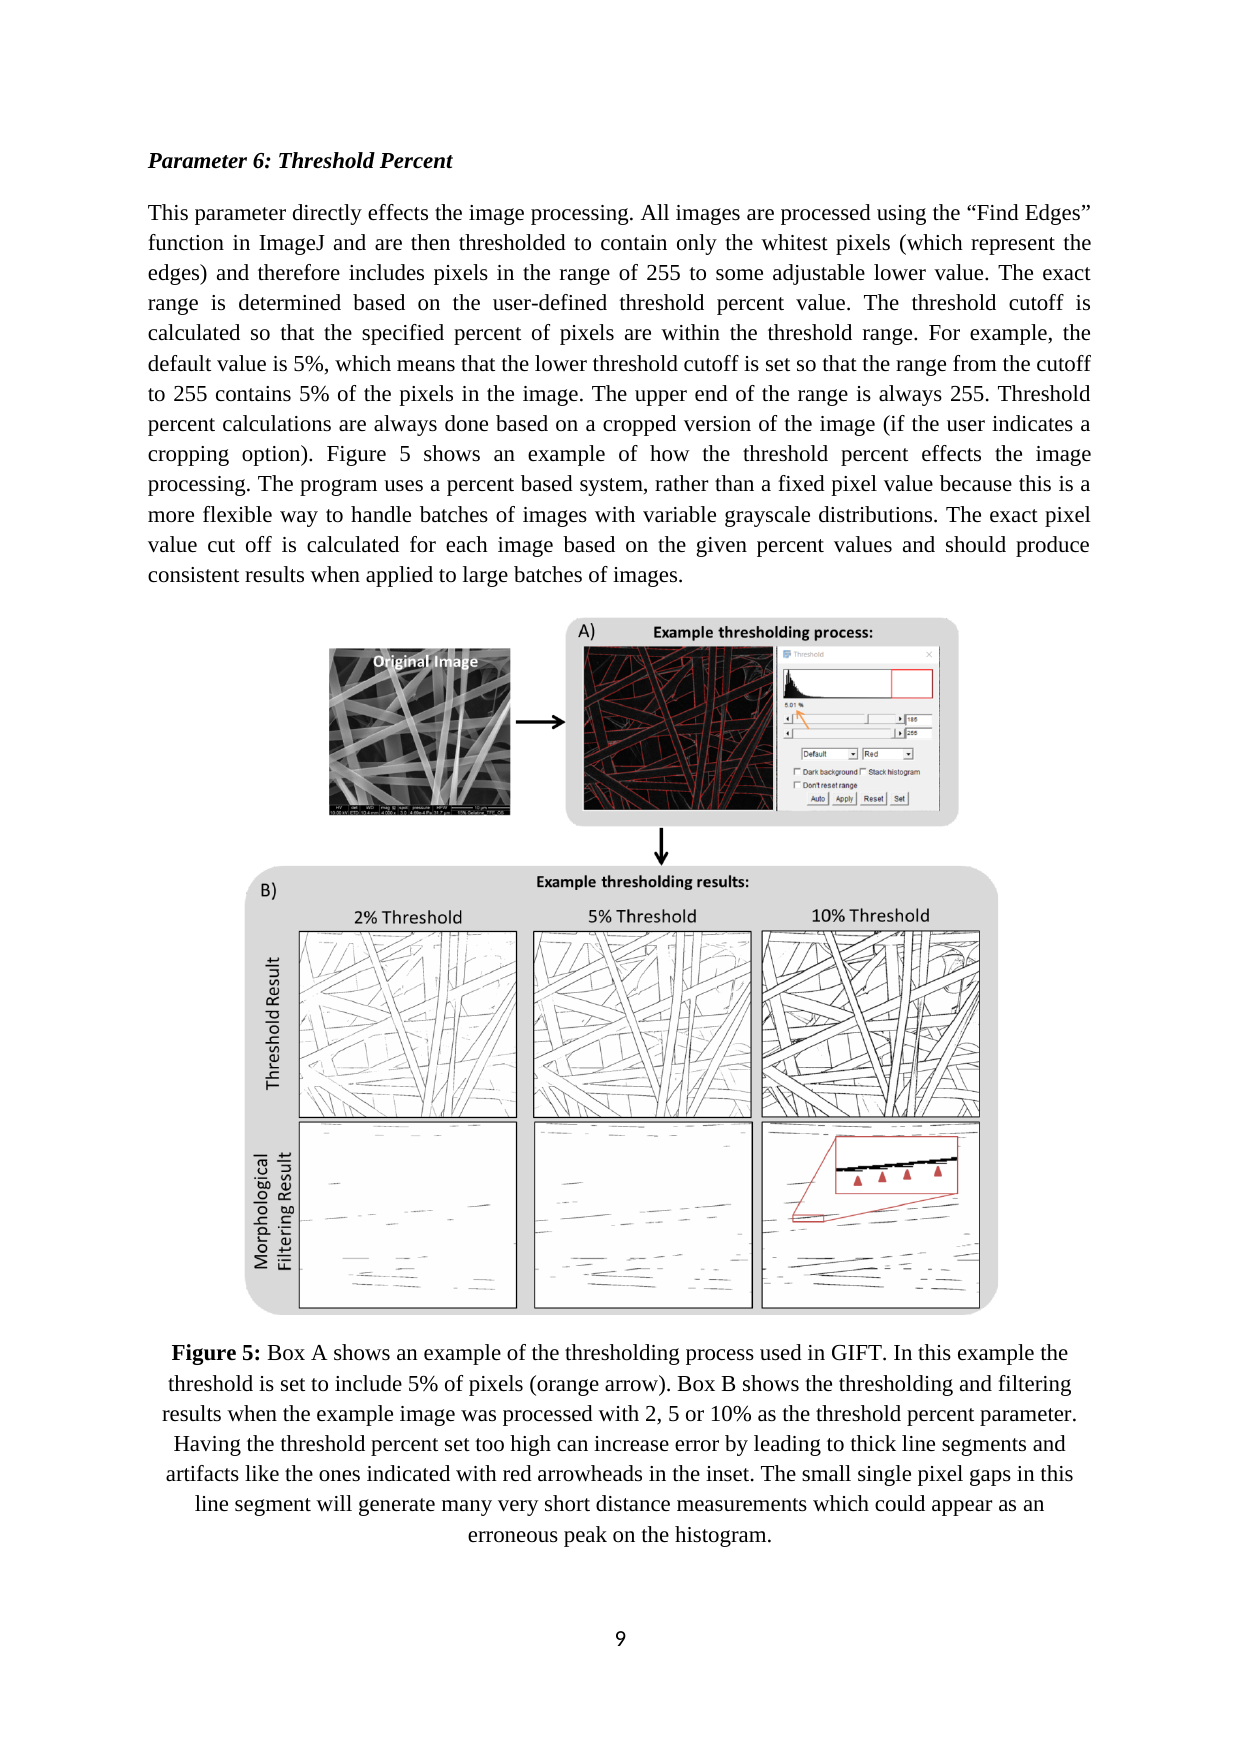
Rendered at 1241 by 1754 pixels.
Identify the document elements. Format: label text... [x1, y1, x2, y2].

subtitle Parameter 6: Threshold Percent [148, 148, 1093, 174]
text Figure 5: Box A shows an example of the thresholding process used in GIFT. In this example the threshold is set to include 5% of pixels (orange arrow). Box B shows the thresholding and filtering results when the example image was processed with 2, 5 or 10% as the threshold percent parameter. Having the threshold percent set too high can increase error by leading to thick line segments and artifacts like the ones indicated with red arrowheads in the inset. The small single pixel gaps in this line segment will generate many very short distance measurements which could appear as an erroneous peak on the histogram. [148, 1339, 1093, 1547]
text This parameter directly effects the image processing. All images are processed using the “Find Edges” function in ImageJ and are then thresholded to contain only the whitest pixels (which represent the edges) and therefore includes pixels in the range of 255 to some adjustable lower value. The exact range is determined based on the user-defined threshold percent value. The threshold cutoff is calculated so that the specified percent of pixels are within the threshold range. For example, the default value is 5%, which means that the lower threshold cutoff is set so that the range from the cutoff to 255 contains 5% of the pixels in the image. The upper end of the range is always 255. Threshold percent calculations are always done based on a cropped version of the image (if the user indicates a cropping option). Figure 5 shows an example of how the threshold percent effects the image processing. The program uses a percent based system, rather than a fixed pixel value because this is a more flexible way to handle batches of images with variable grayscale distributions. The exact pixel value cut off is calculated for each image based on the given percent values and should produce consistent results when applied to large batches of images. [148, 199, 1093, 587]
picture [242, 612, 999, 1315]
